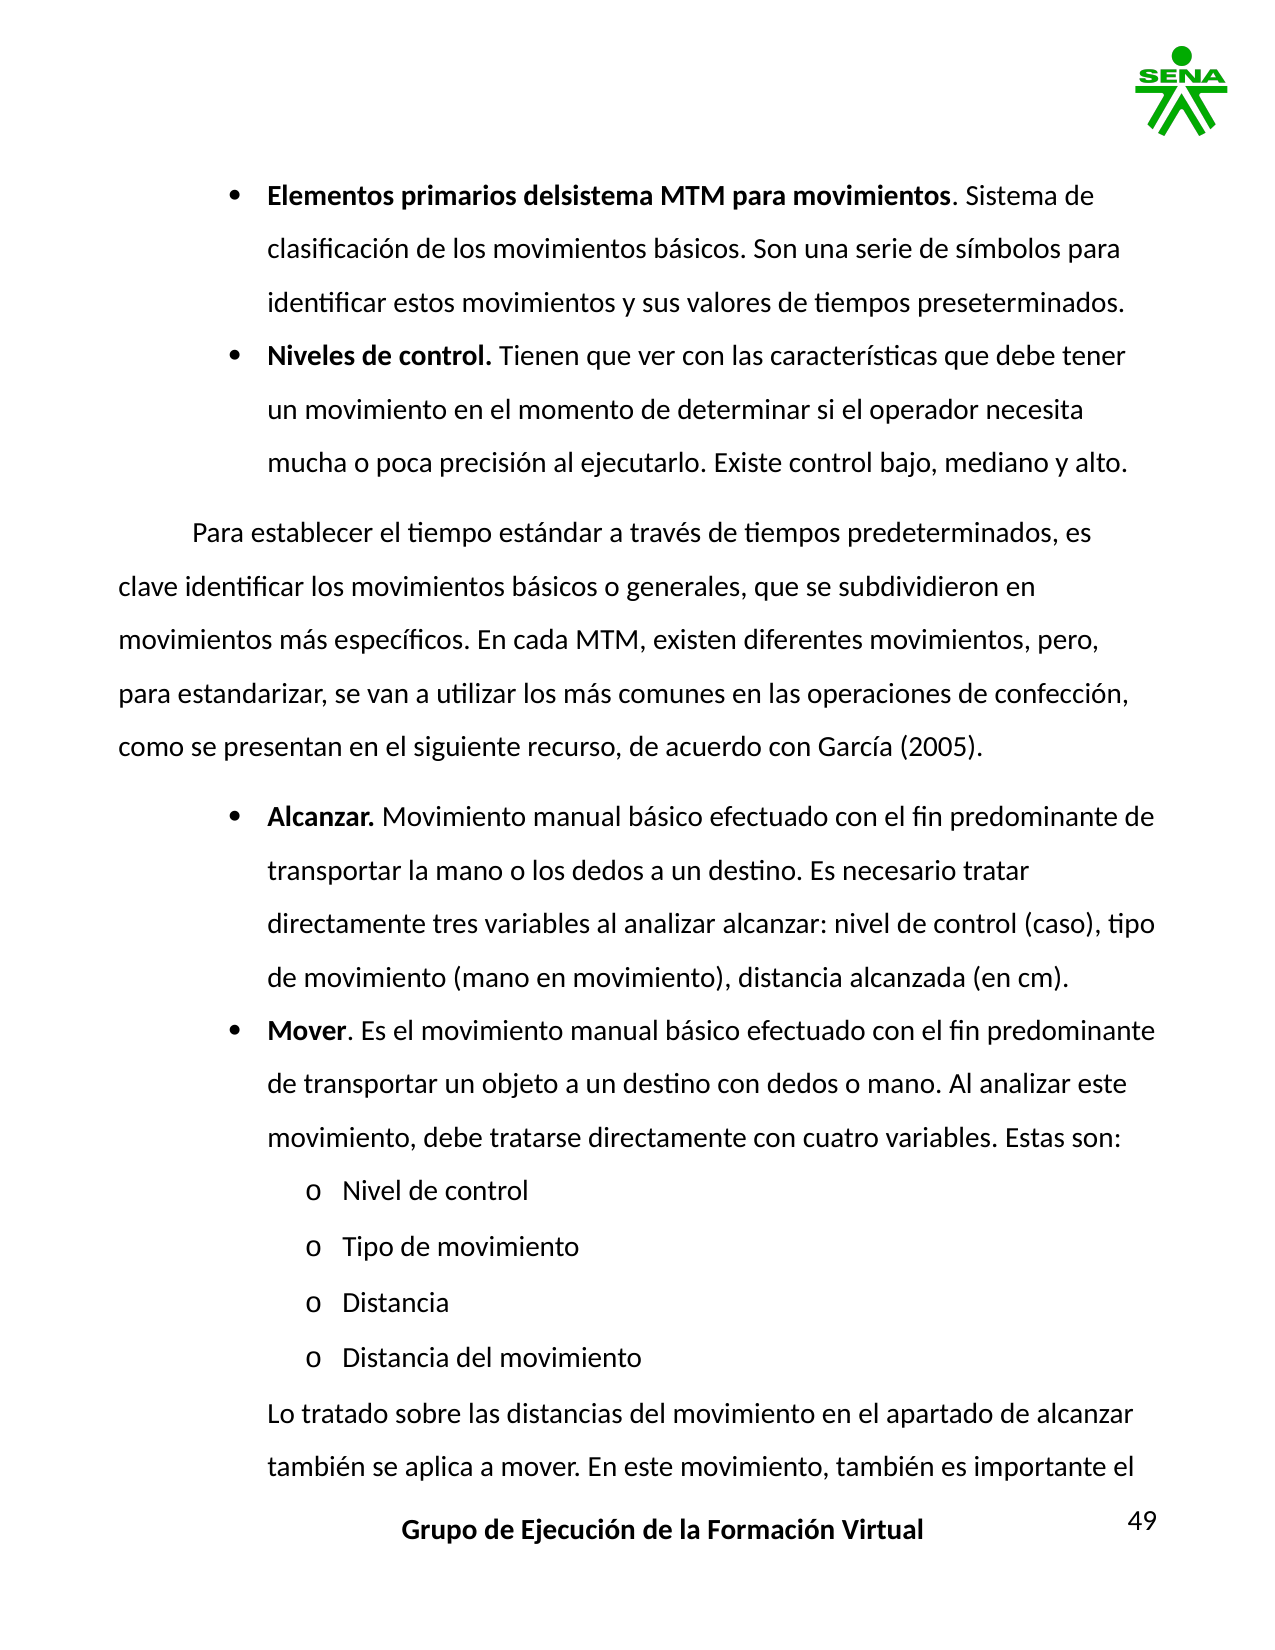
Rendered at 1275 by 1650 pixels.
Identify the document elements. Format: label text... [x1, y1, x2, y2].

picture [1135, 46, 1228, 136]
list Mover. Es el movimiento manual básico efectuado con el fin predominante de transportar un objeto a un destino con dedos o mano. Al analizar este movimiento, debe tratarse directamente con cuatro variables. Estas son: [229, 1012, 1157, 1154]
list Niveles de control. Tienen que ver con las características que debe tener un movimiento en el momento de determinar si el operador necesita mucha o poca precisión al ejecutarlo. Existe control bajo, mediano y alto. [229, 337, 1157, 480]
list Tipo de movimiento [304, 1228, 1157, 1265]
list Alcanzar. Movimiento manual básico efectuado con el fin predominante de transportar la mano o los dedos a un destino. Es necesario tratar directamente tres variables al analizar alcanzar: nivel de control (caso), tipo de movimiento (mano en movimiento), distancia alcanzada (en cm). [229, 798, 1157, 994]
list Distancia [304, 1284, 1157, 1321]
list Nivel de control [304, 1172, 1157, 1209]
text Para establecer el tiempo estándar a través de tiempos predeterminados, es clave identificar los movimientos básicos o generales, que se subdividieron en movimientos más específicos. En cada MTM, existen diferentes movimientos, pero, para estandarizar, se van a utilizar los más comunes en las operaciones de confección, como se presentan en el siguiente recurso, de acuerdo con García (2005). [118, 514, 1157, 764]
list Elementos primarios delsistema MTM para movimientos. Sistema de clasificación de los movimientos básicos. Son una serie de símbolos para identificar estos movimientos y sus valores de tiempos preseterminados. [229, 177, 1157, 320]
list Distancia del movimiento [304, 1339, 1157, 1376]
